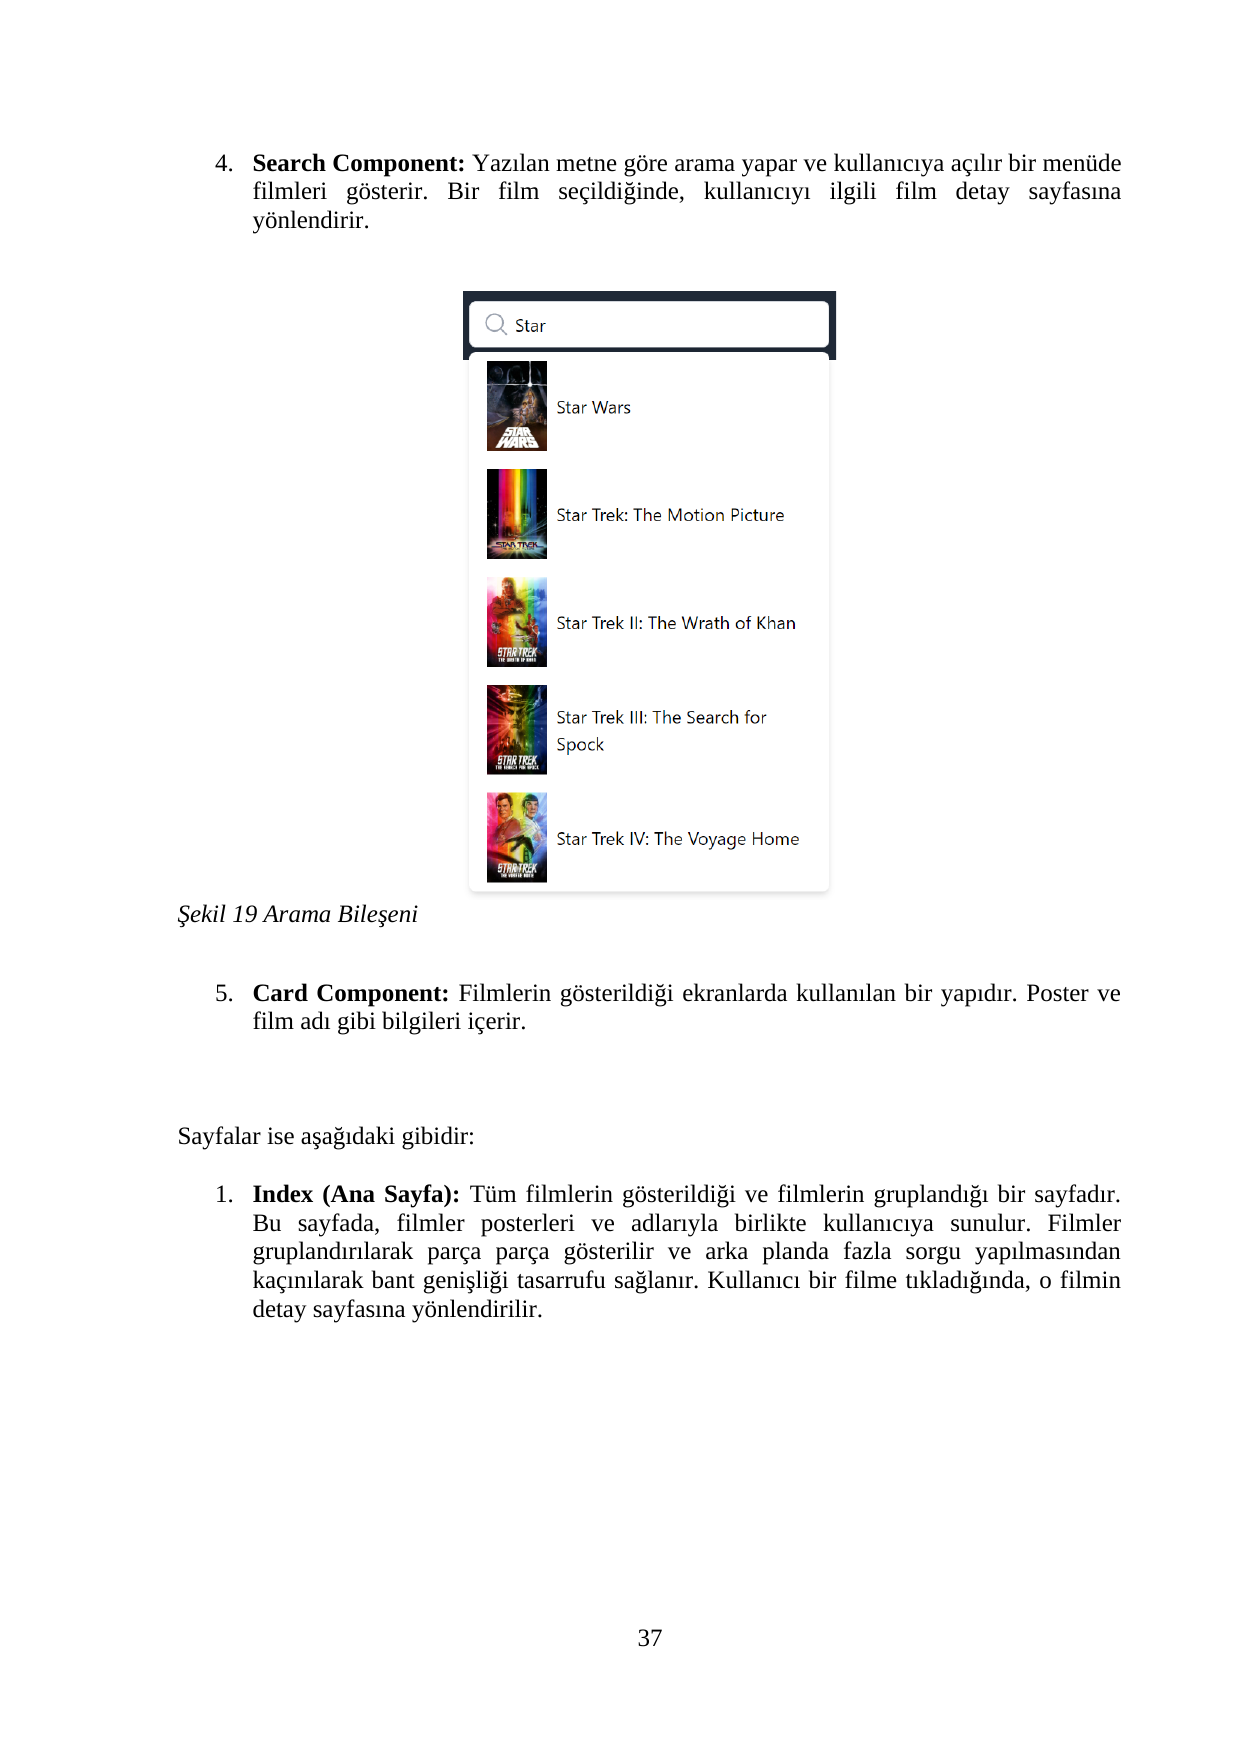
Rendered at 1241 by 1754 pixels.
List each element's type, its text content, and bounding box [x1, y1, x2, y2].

picture [463, 291, 837, 900]
text Şekil 19 Arama Bileşeni [177, 899, 1122, 928]
list Index (Ana Sayfa): Tüm filmlerin gösterildiği ve filmlerin gruplandığı bir sayfadır. Bu sayfada, filmler posterleri ve adlarıyla birlikte kullanıcıya sunulur. Filmler gruplandırılarak parça parça gösterilir ve arka planda fazla sorgu yapılmasından kaçınılarak bant genişliği tasarrufu sağlanır. Kullanıcı bir filme tıkladığında, o filmin detay sayfasına yönlendirilir. [215, 1179, 1122, 1323]
text Sayfalar ise aşağıdaki gibidir: [177, 1121, 1122, 1150]
list Card Component: Filmlerin gösterildiği ekranlarda kullanılan bir yapıdır. Poster ve film adı gibi bilgileri içerir. [215, 978, 1122, 1035]
list Search Component: Yazılan metne göre arama yapar ve kullanıcıya açılır bir menüde filmleri gösterir. Bir film seçildiğinde, kullanıcıyı ilgili film detay sayfasına yönlendirir. [215, 148, 1122, 234]
